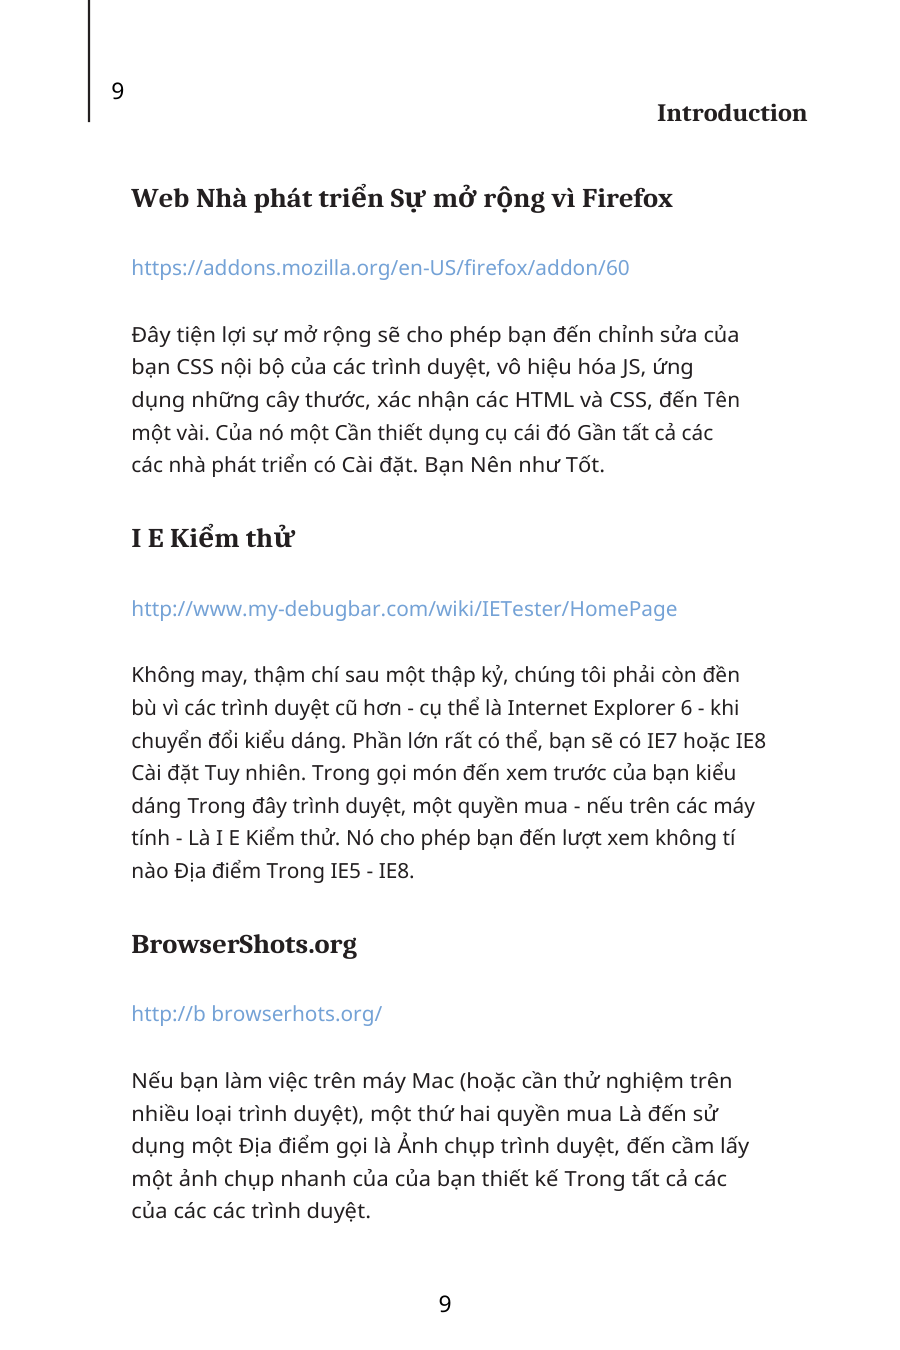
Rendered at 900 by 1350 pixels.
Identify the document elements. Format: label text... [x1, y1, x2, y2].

text Nếu bạn làm việc trên máy Mac (hoặc cần thử nghiệm trên nhiều loại trình duyệt), một thứ hai quyền mua Là đến sử dụng một Địa điểm gọi là Ảnh chụp trình duyệt, đến cầm lấy một ảnh chụp nhanh của của bạn thiết kế Trong tất cả các của các các trình duyệt. [131, 1066, 756, 1225]
subtitle Web Nhà phát triển Sự mở rộng vì Firefox [131, 183, 889, 214]
text Đây tiện lợi sự mở rộng sẽ cho phép bạn đến chỉnh sửa của bạn CSS nội bộ của các trình duyệt, vô hiệu hóa JS, ứng dụng những cây thước, xác nhận các HTML và CSS, đến Tên một vài. Của nó một Cần thiết dụng cụ cái đó Gần tất cả các các nhà phát triển có Cài đặt. Bạn Nên như Tốt. [131, 320, 740, 479]
text Không may, thậm chí sau một thập kỷ, chúng tôi phải còn đền bù vì các trình duyệt cũ hơn - cụ thể là Internet Explorer 6 - khi chuyển đổi kiểu dáng. Phần lớn rất có thể, bạn sẽ có IE7 hoặc IE8 Cài đặt Tuy nhiên. Trong gọi món đến xem trước của bạn kiểu dáng Trong đây trình duyệt, một quyền mua - nếu trên các máy tính - Là I E Kiểm thử. Nó cho phép bạn đến lượt xem không tí nào Địa điểm Trong IE5 - IE8. [131, 661, 768, 884]
text http://b browserhots.org/ [131, 999, 889, 1028]
text https://addons.mozilla.org/en-US/firefox/addon/60 [131, 253, 889, 282]
subtitle BrowserShots.org [131, 929, 889, 960]
text http://www.my-debugbar.com/wiki/IETester/HomePage [131, 594, 889, 622]
subtitle I E Kiểm thử [131, 523, 889, 554]
